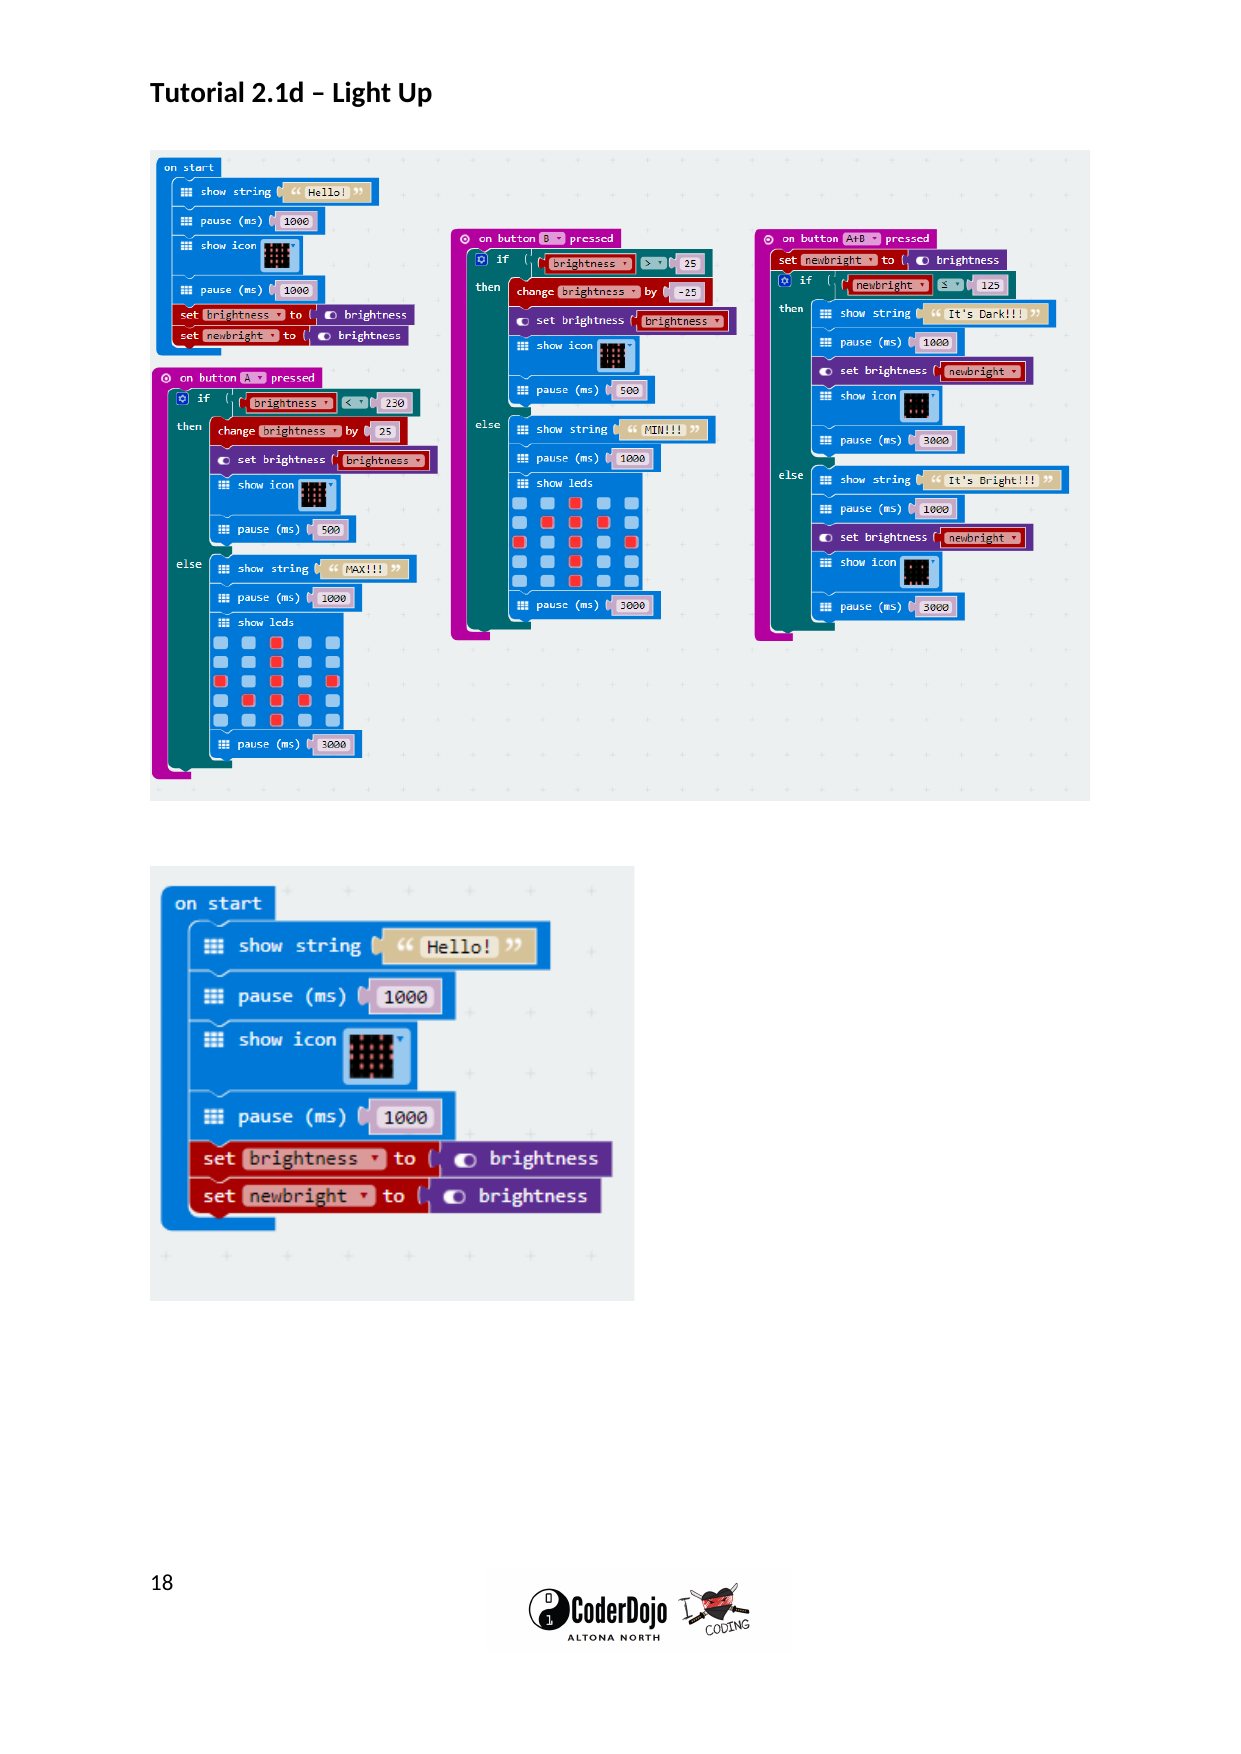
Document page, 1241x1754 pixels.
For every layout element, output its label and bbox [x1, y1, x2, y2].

picture [150, 150, 1091, 801]
picture [150, 866, 635, 1301]
picture [486, 1568, 792, 1653]
